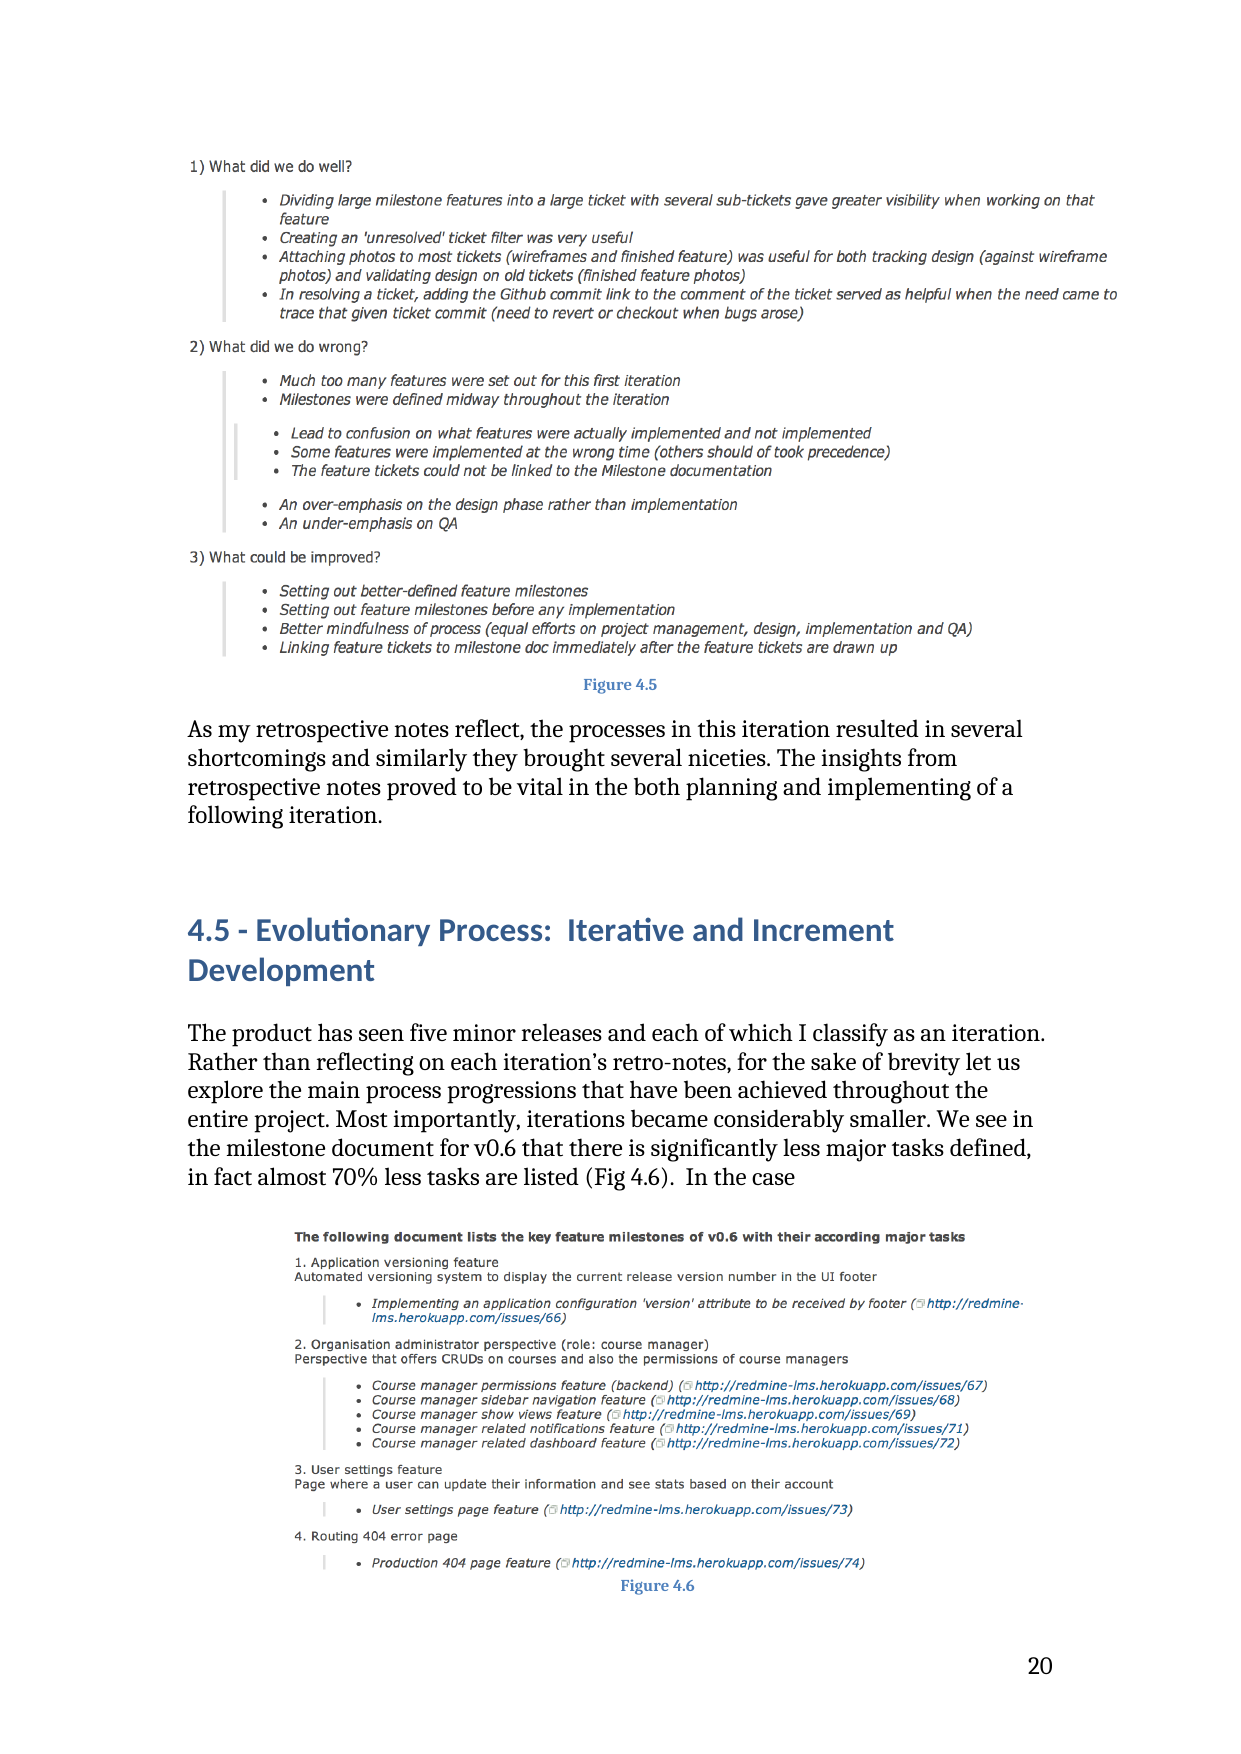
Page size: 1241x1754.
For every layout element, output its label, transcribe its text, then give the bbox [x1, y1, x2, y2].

text Figure 4.6 [262, 1576, 1053, 1596]
picture [187, 150, 1126, 675]
text Figure 4.5 [187, 675, 1053, 694]
text The product has seen five minor releases and each of which I classify as an iteration. Rather than reflecting on each iteration’s retro-notes, for the sake of brevity let us explore the main process progressions that have been achieved throughout the entire project. Most importantly, iterations became considerably smaller. We see in the milestone document for v0.6 that there is significantly less major tasks defined, in fact almost 70% less tasks are listed (Fig 4.6). In the case [187, 1019, 1053, 1191]
picture [292, 1220, 1023, 1577]
subtitle 4.5 - Evolutionary Process: Iterative and Increment Development [187, 909, 1053, 990]
text As my retrospective notes reflect, the processes in this iteration resulted in several shortcomings and similarly they brought several niceties. The insights from retrospective notes proved to be vital in the both planning and implementing of a following iteration. [187, 715, 1053, 830]
